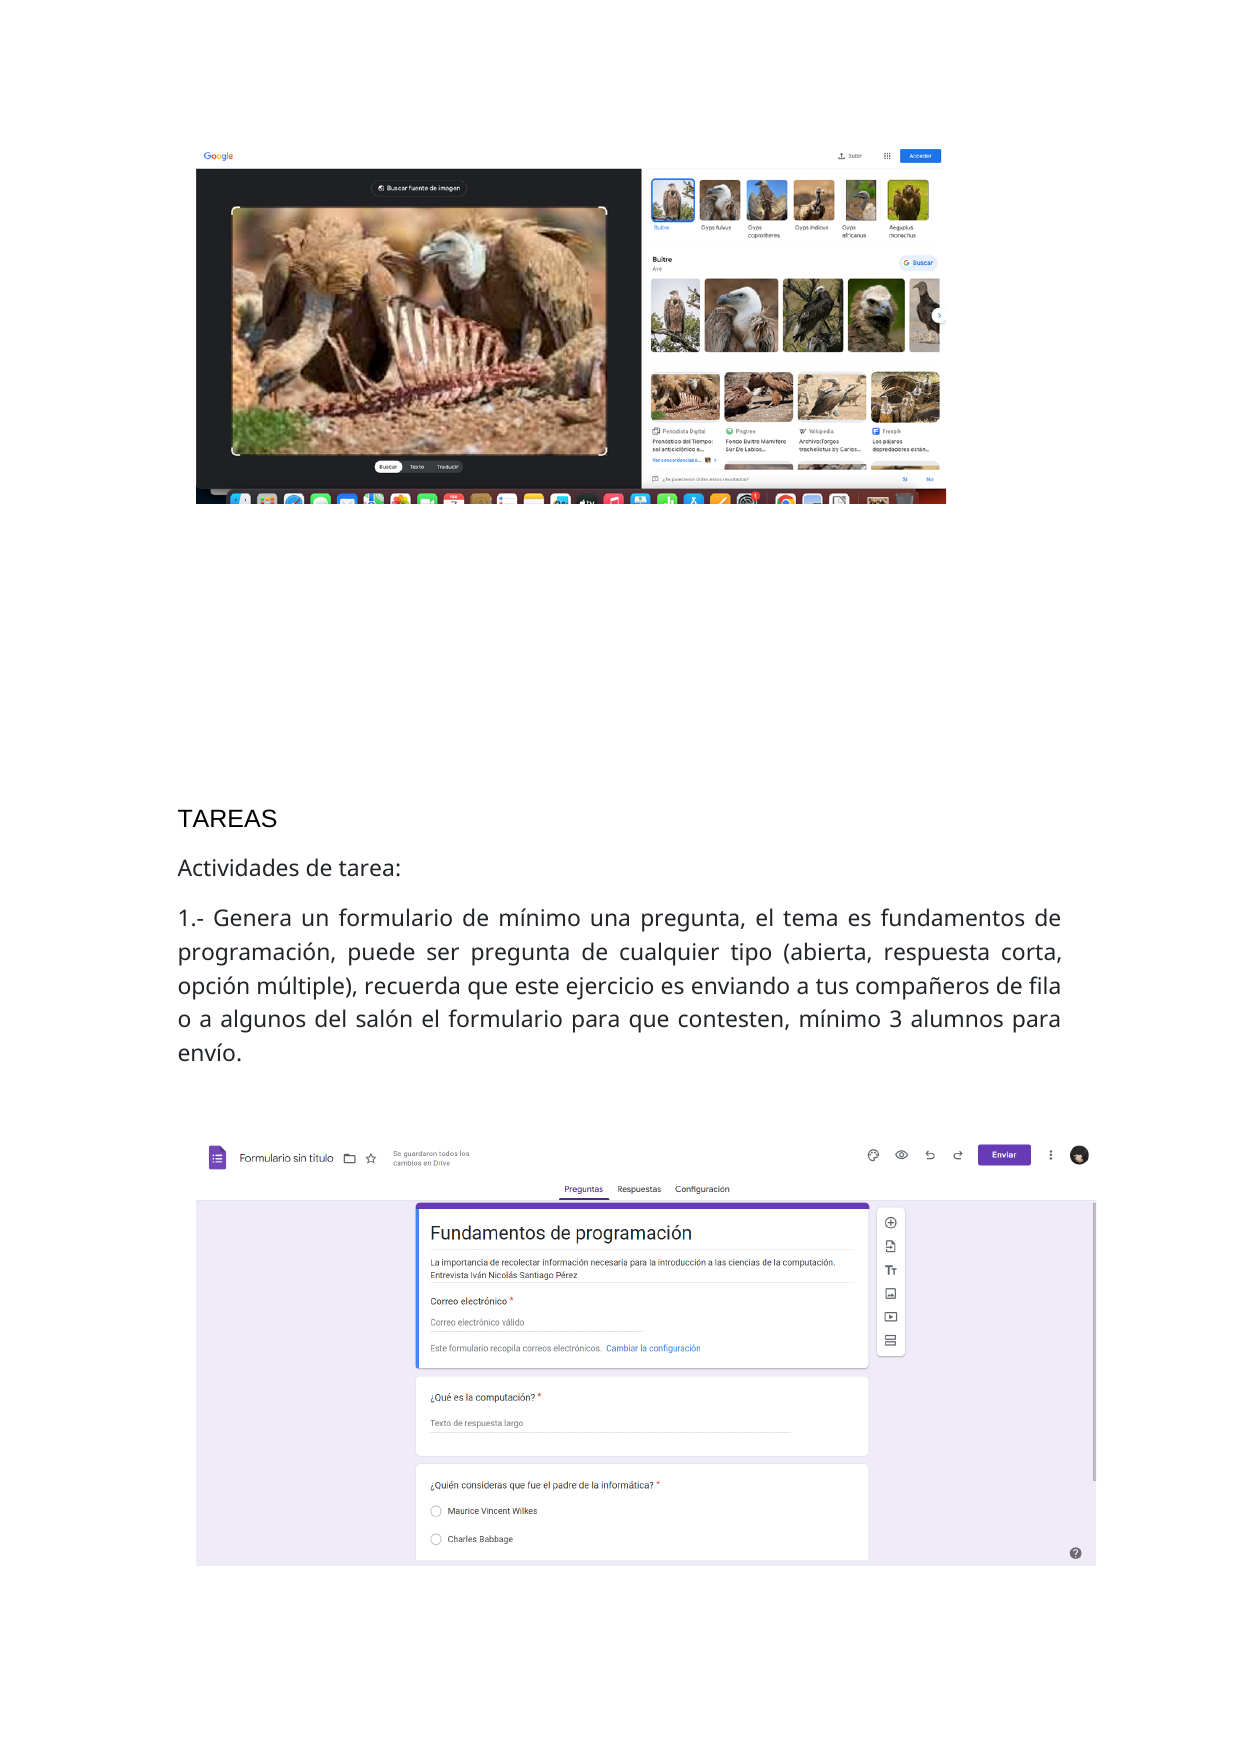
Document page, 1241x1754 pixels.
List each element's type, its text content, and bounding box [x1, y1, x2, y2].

text 1.- Genera un formulario de mínimo una pregunta, el tema es fundamentos de programación, puede ser pregunta de cualquier tipo (abierta, respuesta corta, opción múltiple), recuerda que este ejercicio es enviando a tus compañeros de fila o a algunos del salón el formulario para que contesten, mínimo 3 alumnos para envío. [177, 902, 1063, 1068]
text TAREAS [177, 804, 1063, 833]
text Actividades de tarea: [177, 852, 1063, 883]
